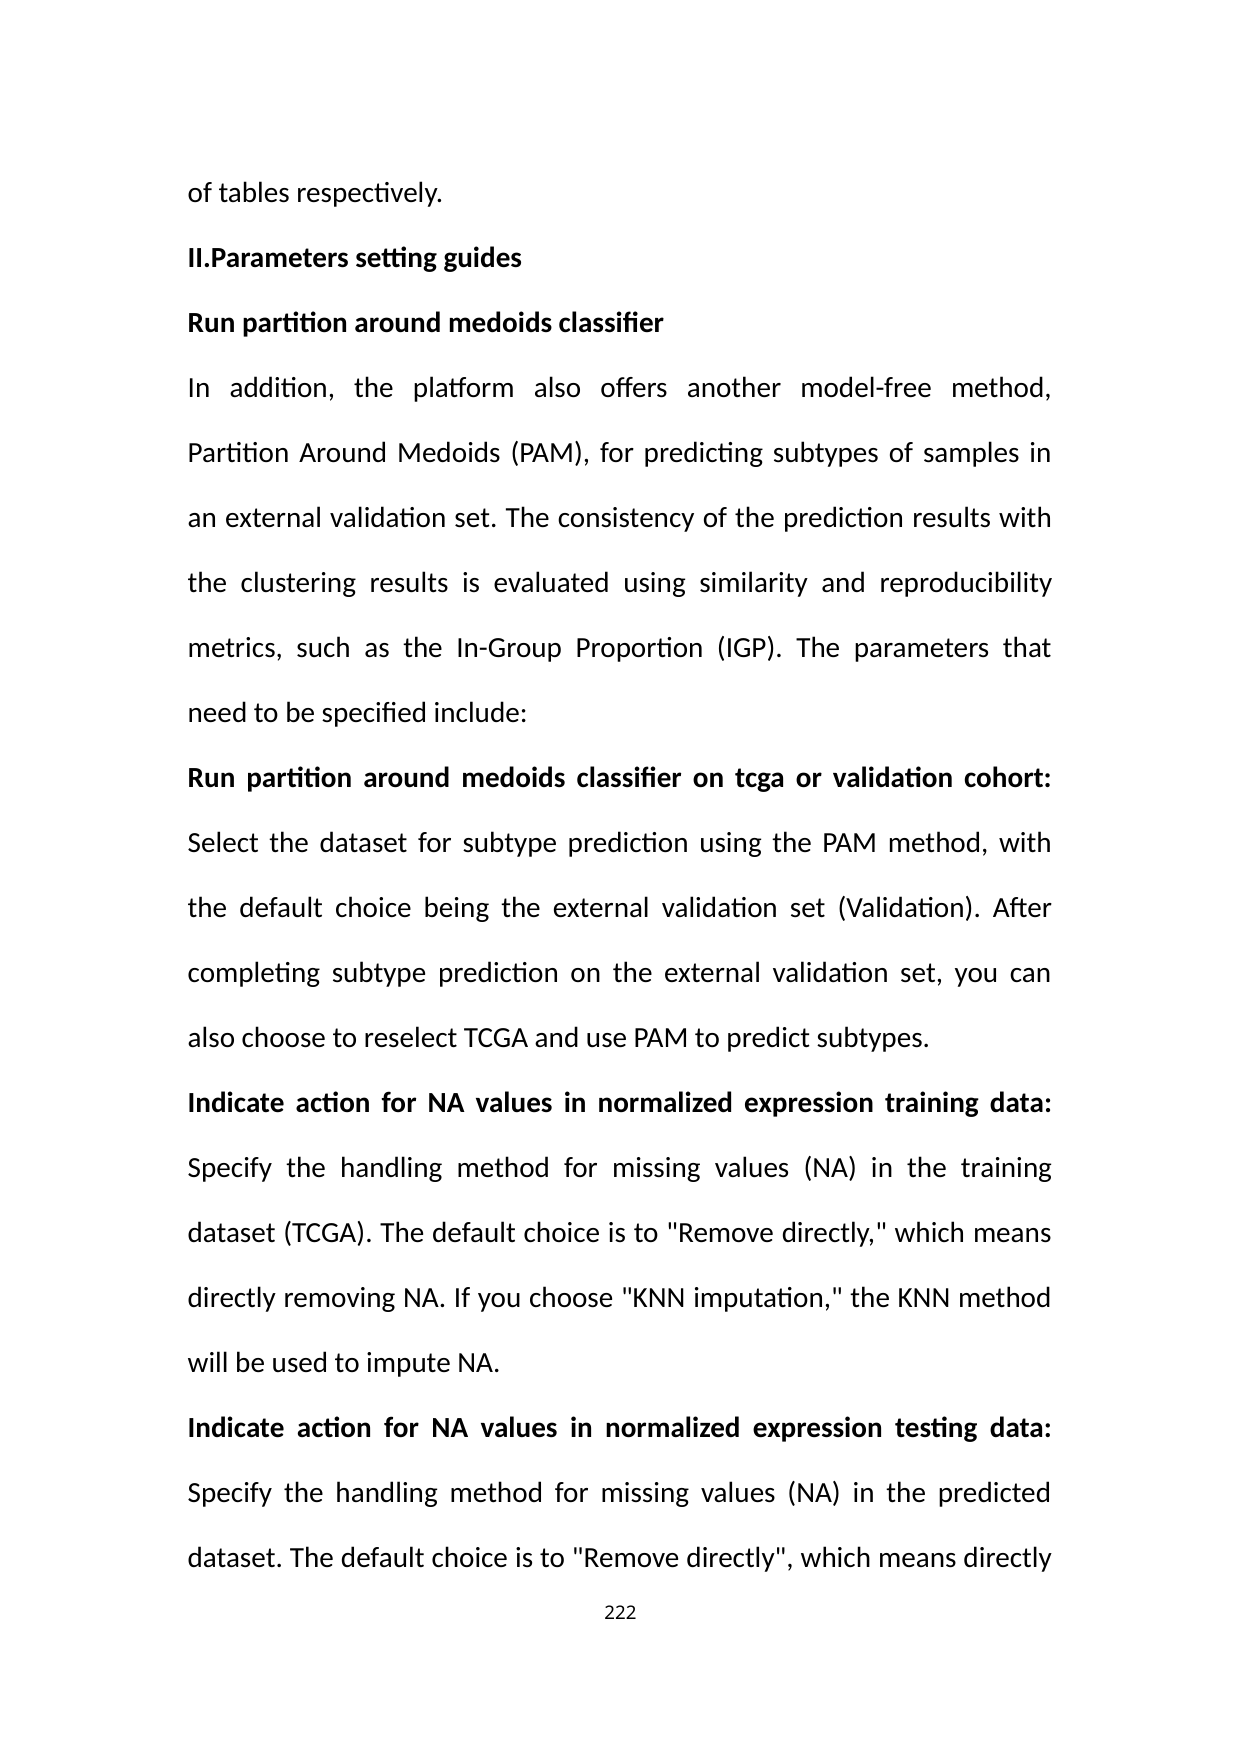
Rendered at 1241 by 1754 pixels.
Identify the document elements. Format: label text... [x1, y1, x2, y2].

subtitle II.Parameters setting guides [187, 225, 1053, 290]
text Indicate action for NA values in normalized expression training data: Specify the handling method for missing values (NA) in the training dataset (TCGA). The default choice is to "Remove directly," which means directly removing NA. If you choose "KNN imputation," the KNN method will be used to impute NA. [187, 1070, 1053, 1395]
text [187, 160, 1053, 225]
text In addition, the platform also offers another model-free method, Partition Around Medoids (PAM), for predicting subtypes of samples in an external validation set. The consistency of the prediction results with the clustering results is evaluated using similarity and reproducibility metrics, such as the In-Group Proportion (IGP). The parameters that need to be specified include: [187, 355, 1053, 745]
text Run partition around medoids classifier on tcga or validation cohort: Select the dataset for subtype prediction using the PAM method, with the default choice being the external validation set (Validation). After completing subtype prediction on the external validation set, you can also choose to reselect TCGA and use PAM to predict subtypes. [187, 745, 1053, 1070]
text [187, 1395, 1053, 1590]
subtitle Run partition around medoids classifier [187, 290, 1053, 355]
